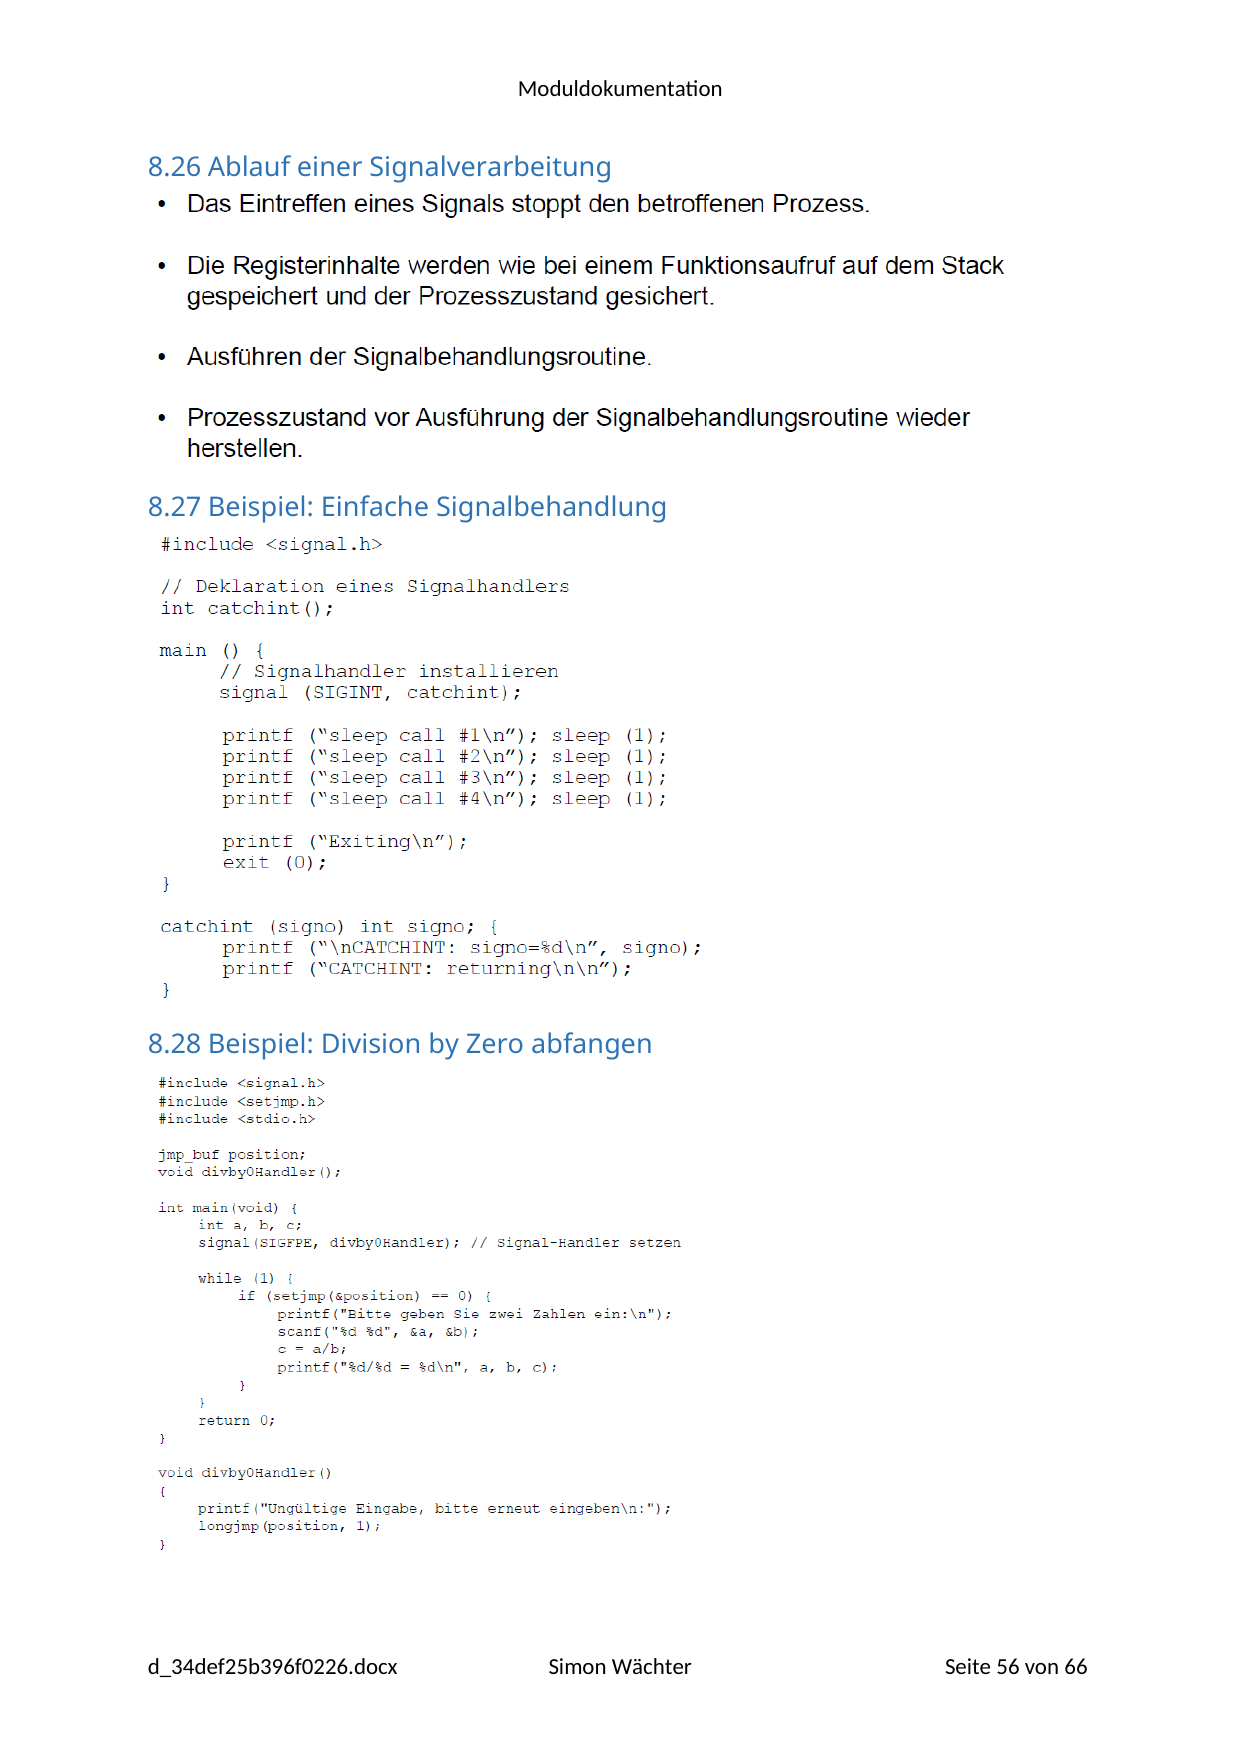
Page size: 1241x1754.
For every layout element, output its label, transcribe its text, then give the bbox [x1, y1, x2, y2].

picture [147, 1064, 1093, 1559]
picture [147, 527, 1093, 1006]
subtitle Beispiel: Division by Zero abfangen [148, 1025, 1093, 1062]
subtitle Beispiel: Einfache Signalbehandlung [148, 487, 1093, 524]
subtitle Ablauf einer Signalverarbeitung [148, 148, 1093, 184]
picture [147, 187, 1093, 469]
